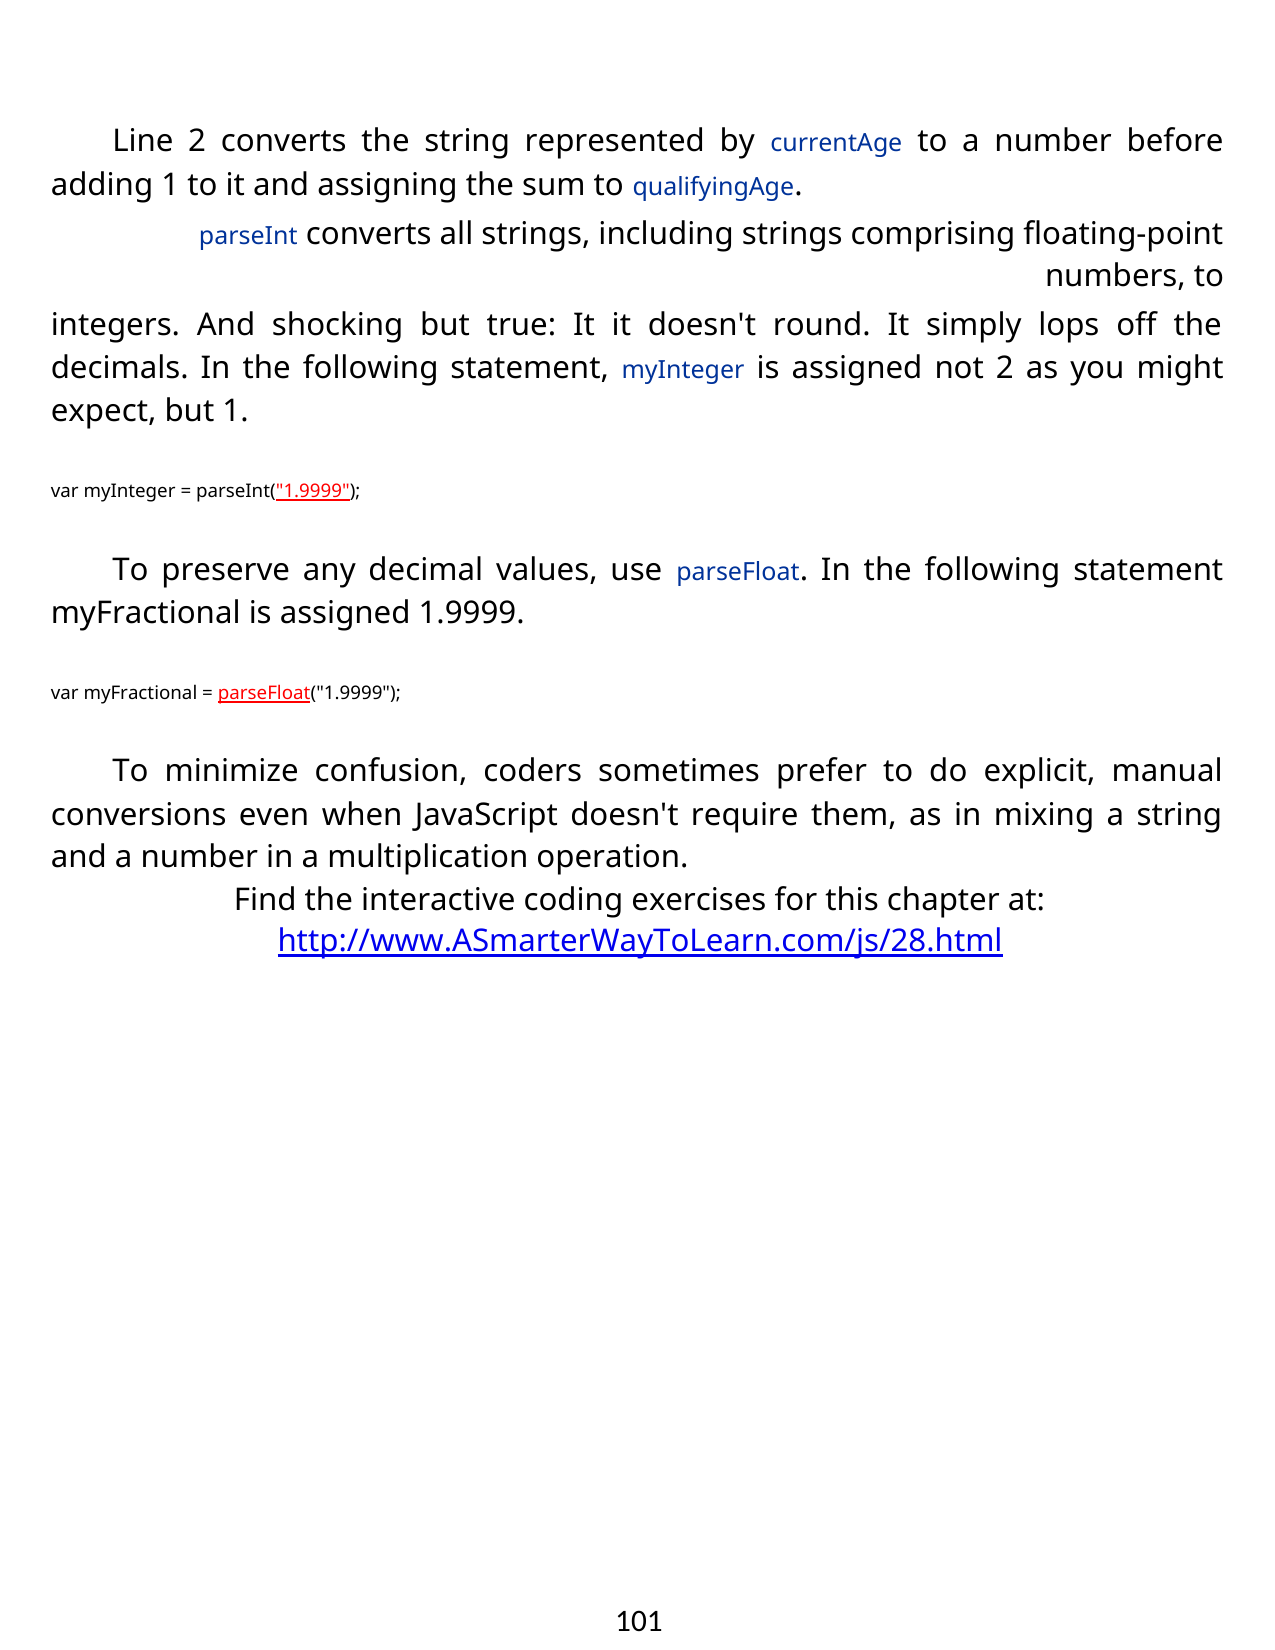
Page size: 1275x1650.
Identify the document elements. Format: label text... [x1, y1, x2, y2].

text Line 2 converts the string represented by currentAge to a number before adding 1 to it and assigning the sum to qualifyingAge. [51, 118, 1224, 204]
text var myFractional = parseFloat("1.9999"); [51, 679, 1226, 705]
text To minimize confusion, coders sometimes prefer to do explicit, manual conversions even when JavaScript doesn't require them, as in mixing a string and a number in a multiplication operation. [51, 748, 1224, 877]
text integers. And shocking but true: It it doesn't round. It simply lops off the decimals. In the following statement, myInteger is assigned not 2 as you might expect, but 1. [51, 302, 1224, 431]
text parseInt converts all strings, including strings comprising floating-point numbers, to [58, 211, 1224, 296]
text To preserve any decimal values, use parseFloat. In the following statement myFractional is assigned 1.9999. [51, 547, 1224, 633]
text Find the interactive coding exercises for this chapter at: http://www.ASmarterWayToLearn.com/js/28.html [52, 877, 1227, 961]
text var myInteger = parseInt("1.9999"); [51, 477, 1226, 503]
